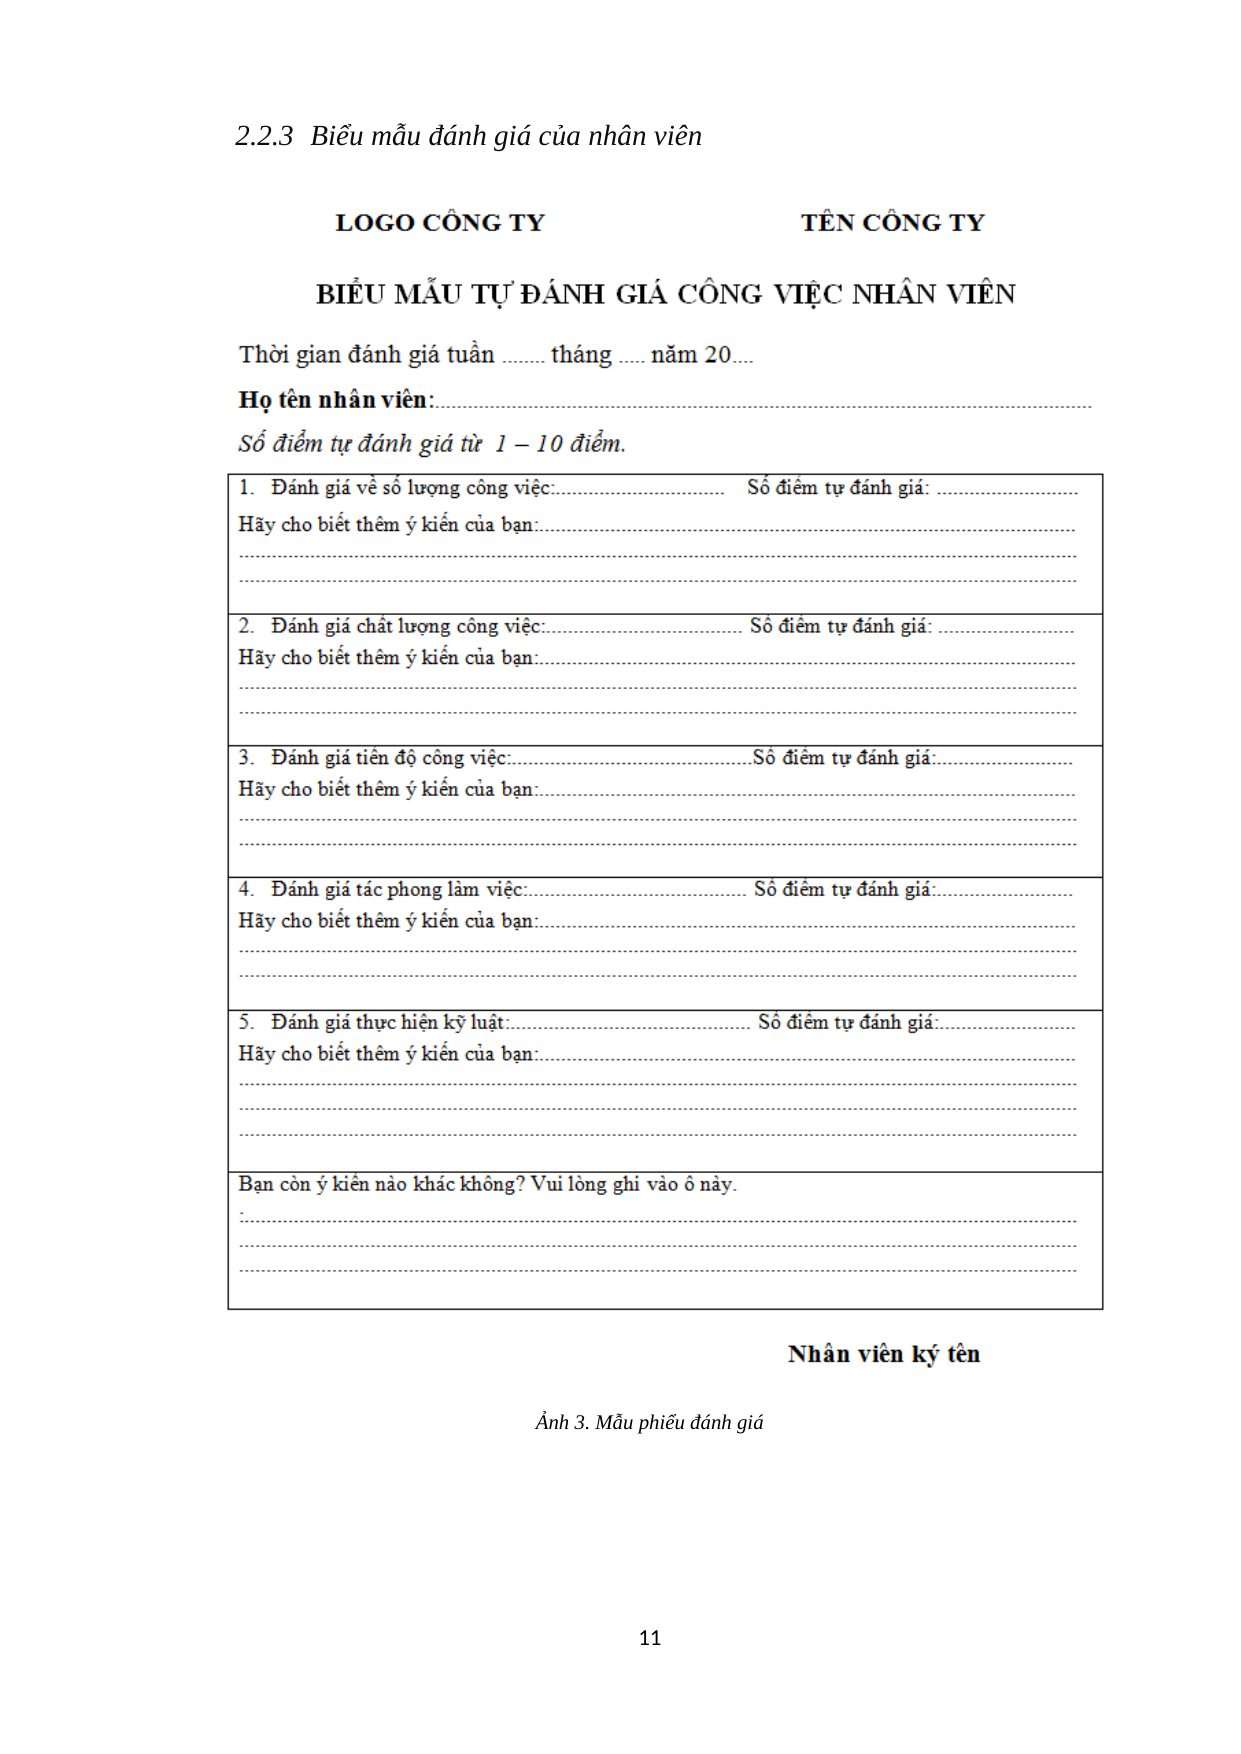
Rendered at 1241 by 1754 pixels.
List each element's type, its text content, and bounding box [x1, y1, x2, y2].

picture [177, 168, 1153, 1372]
text Ảnh 3. Mẫu phiểu đánh giá [177, 1410, 1122, 1434]
subtitle Biểu mẫu đánh giá của nhân viên [235, 118, 1122, 152]
